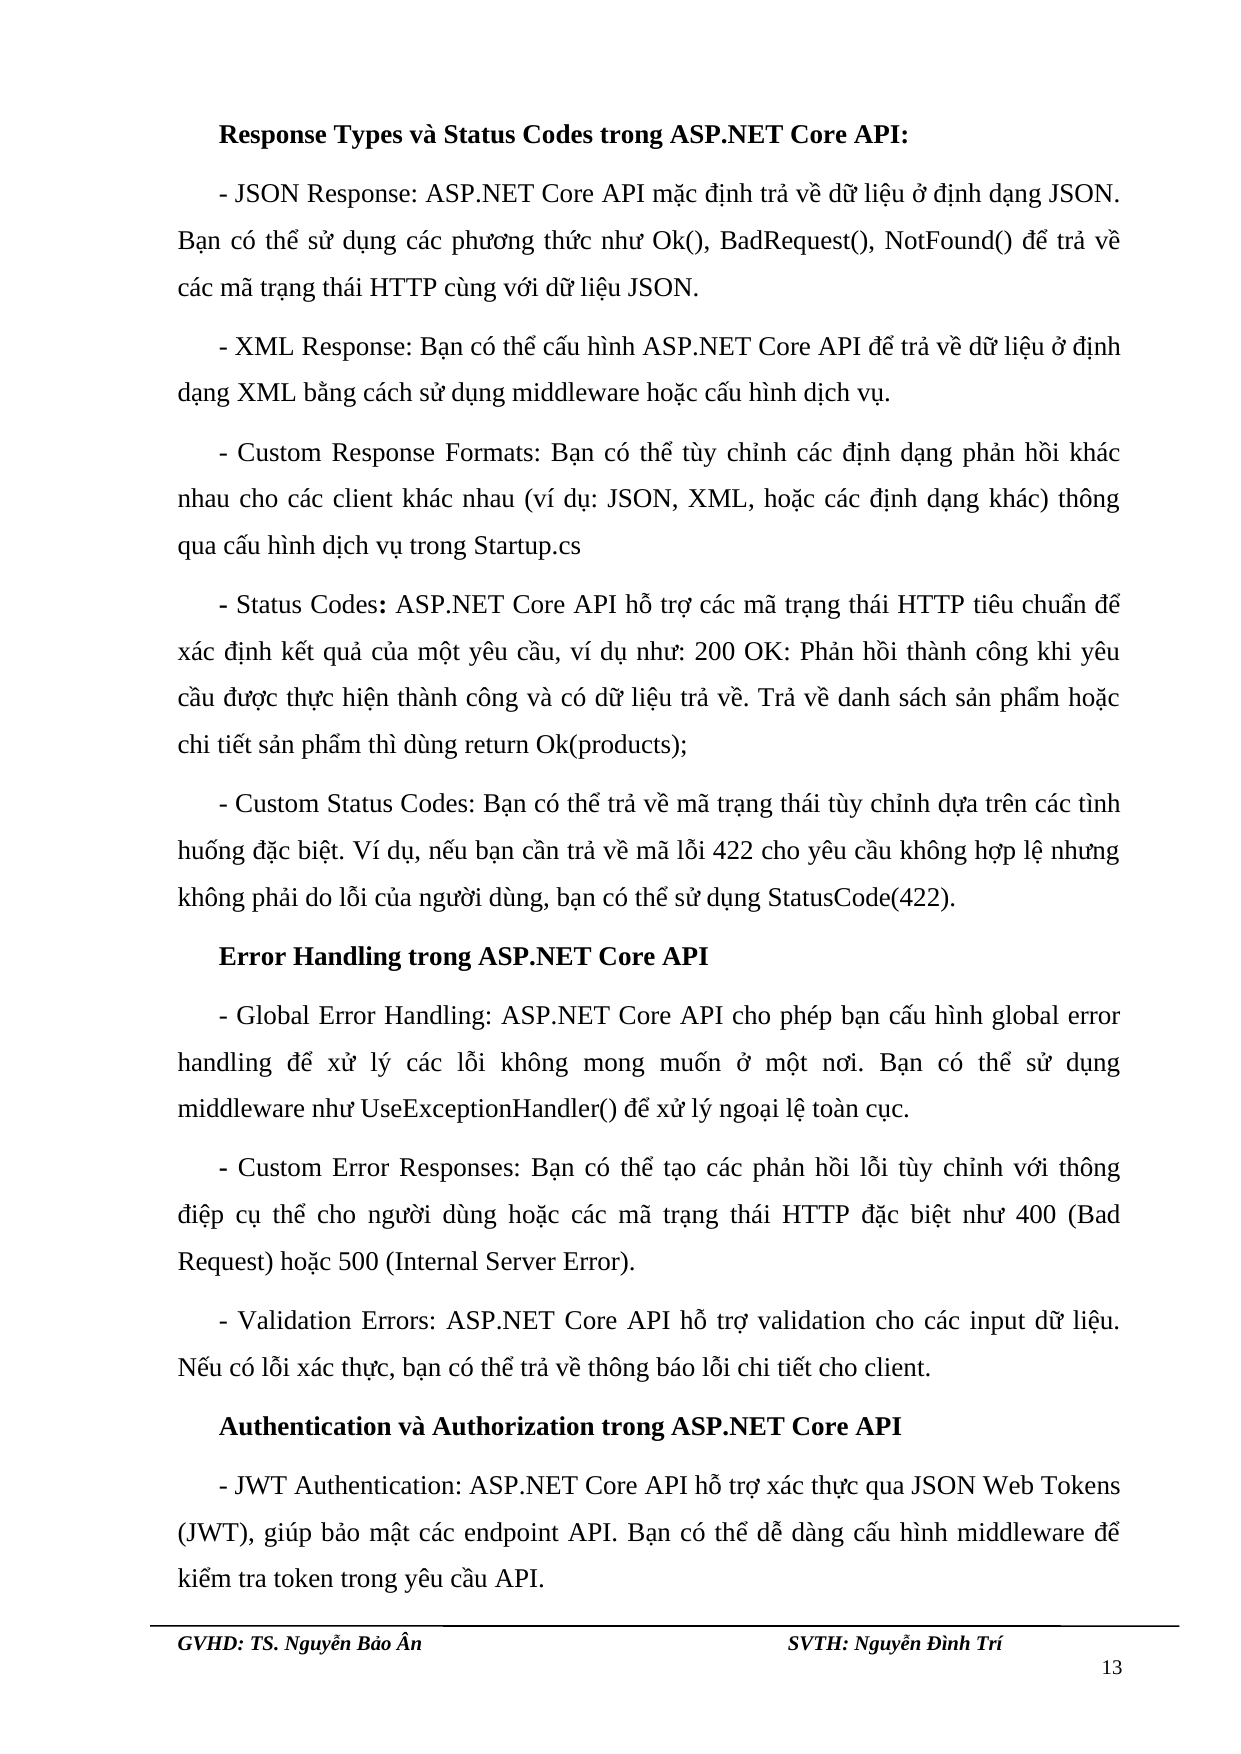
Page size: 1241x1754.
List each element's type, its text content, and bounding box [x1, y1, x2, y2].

text Response Types và Status Codes trong ASP.NET Core API: [177, 118, 1122, 149]
text - Validation Errors: ASP.NET Core API hỗ trợ validation cho các input dữ liệu. Nếu có lỗi xác thực, bạn có thể trả về thông báo lỗi chi tiết cho client. [177, 1304, 1122, 1382]
text Authentication và Authorization trong ASP.NET Core API [177, 1410, 1122, 1441]
text - JWT Authentication: ASP.NET Core API hỗ trợ xác thực qua JSON Web Tokens (JWT), giúp bảo mật các endpoint API. Bạn có thể dễ dàng cấu hình middleware để kiểm tra token trong yêu cầu API. [177, 1469, 1122, 1593]
text - Custom Response Formats: Bạn có thể tùy chỉnh các định dạng phản hồi khác nhau cho các client khác nhau (ví dụ: JSON, XML, hoặc các định dạng khác) thông qua cấu hình dịch vụ trong Startup.cs [177, 436, 1122, 560]
text - JSON Response: ASP.NET Core API mặc định trả về dữ liệu ở định dạng JSON. Bạn có thể sử dụng các phương thức như Ok(), BadRequest(), NotFound() để trả về các mã trạng thái HTTP cùng với dữ liệu JSON. [177, 177, 1122, 302]
text - Global Error Handling: ASP.NET Core API cho phép bạn cấu hình global error handling để xử lý các lỗi không mong muốn ở một nơi. Bạn có thể sử dụng middleware như UseExceptionHandler() để xử lý ngoại lệ toàn cục. [177, 999, 1122, 1123]
text - XML Response: Bạn có thể cấu hình ASP.NET Core API để trả về dữ liệu ở định dạng XML bằng cách sử dụng middleware hoặc cấu hình dịch vụ. [177, 330, 1122, 408]
text - Custom Error Responses: Bạn có thể tạo các phản hồi lỗi tùy chỉnh với thông điệp cụ thể cho người dùng hoặc các mã trạng thái HTTP đặc biệt như 400 (Bad Request) hoặc 500 (Internal Server Error). [177, 1151, 1122, 1276]
text - Status Codes: ASP.NET Core API hỗ trợ các mã trạng thái HTTP tiêu chuẩn để xác định kết quả của một yêu cầu, ví dụ như: 200 OK: Phản hồi thành công khi yêu cầu được thực hiện thành công và có dữ liệu trả về. Trả về danh sách sản phẩm hoặc chi tiết sản phẩm thì dùng return Ok(products); [177, 588, 1122, 759]
text - Custom Status Codes: Bạn có thể trả về mã trạng thái tùy chỉnh dựa trên các tình huống đặc biệt. Ví dụ, nếu bạn cần trả về mã lỗi 422 cho yêu cầu không hợp lệ nhưng không phải do lỗi của người dùng, bạn có thể sử dụng StatusCode(422). [177, 787, 1122, 912]
text Error Handling trong ASP.NET Core API [177, 940, 1122, 971]
